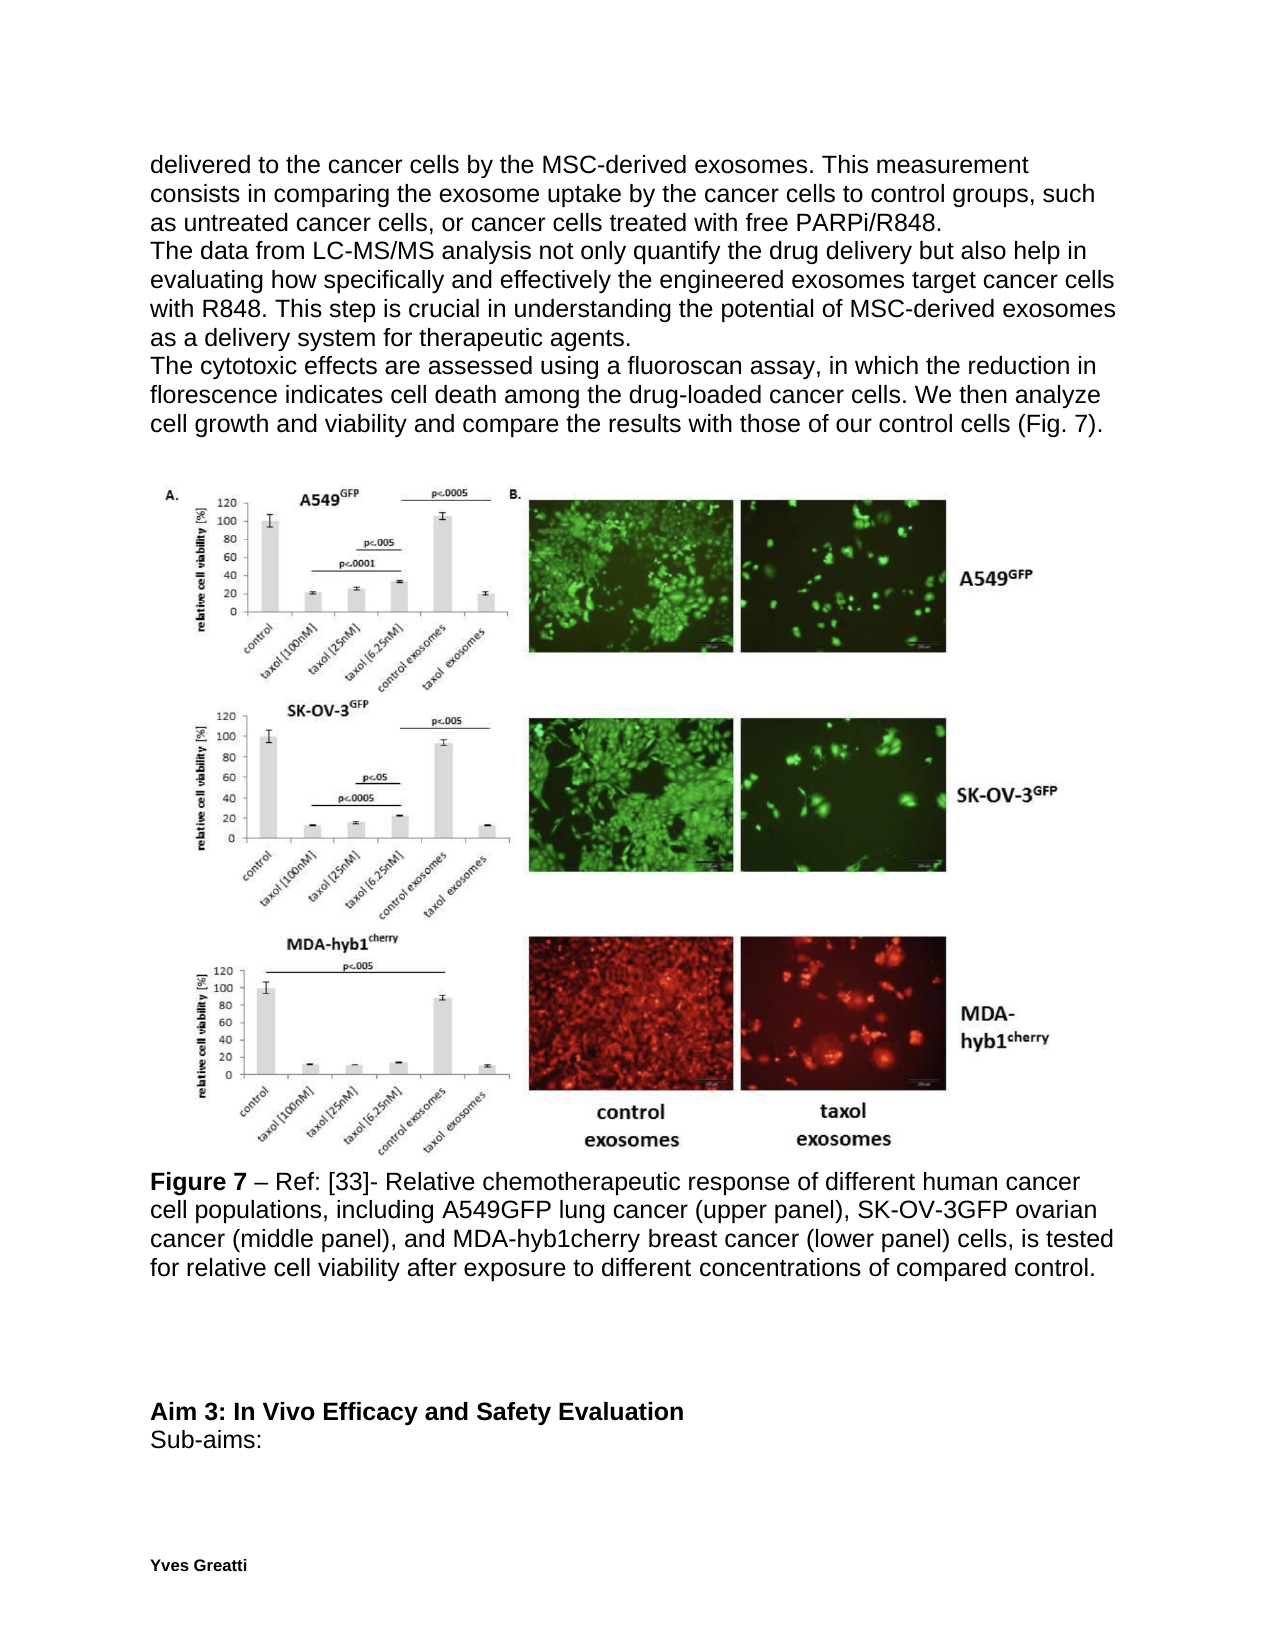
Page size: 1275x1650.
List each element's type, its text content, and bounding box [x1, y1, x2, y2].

text The data from LC-MS/MS analysis not only quantify the drug delivery but also help in evaluating how specifically and effectively the engineered exosomes target cancer cells with R848. This step is crucial in understanding the potential of MSC-derived exosomes as a delivery system for therapeutic agents. [150, 236, 1125, 351]
text The cytotoxic effects are assessed using a fluoroscan assay, in which the reduction in florescence indicates cell death among the drug-loaded cancer cells. We then analyze cell growth and viability and compare the results with those of our control cells (Fig. 7). [150, 351, 1125, 437]
picture [150, 466, 1105, 1167]
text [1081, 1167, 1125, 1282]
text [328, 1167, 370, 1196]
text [150, 150, 1125, 236]
text Sub-aims: [150, 1426, 1125, 1454]
text Aim 3: In Vivo Efficacy and Safety Evaluation [150, 1397, 1125, 1426]
